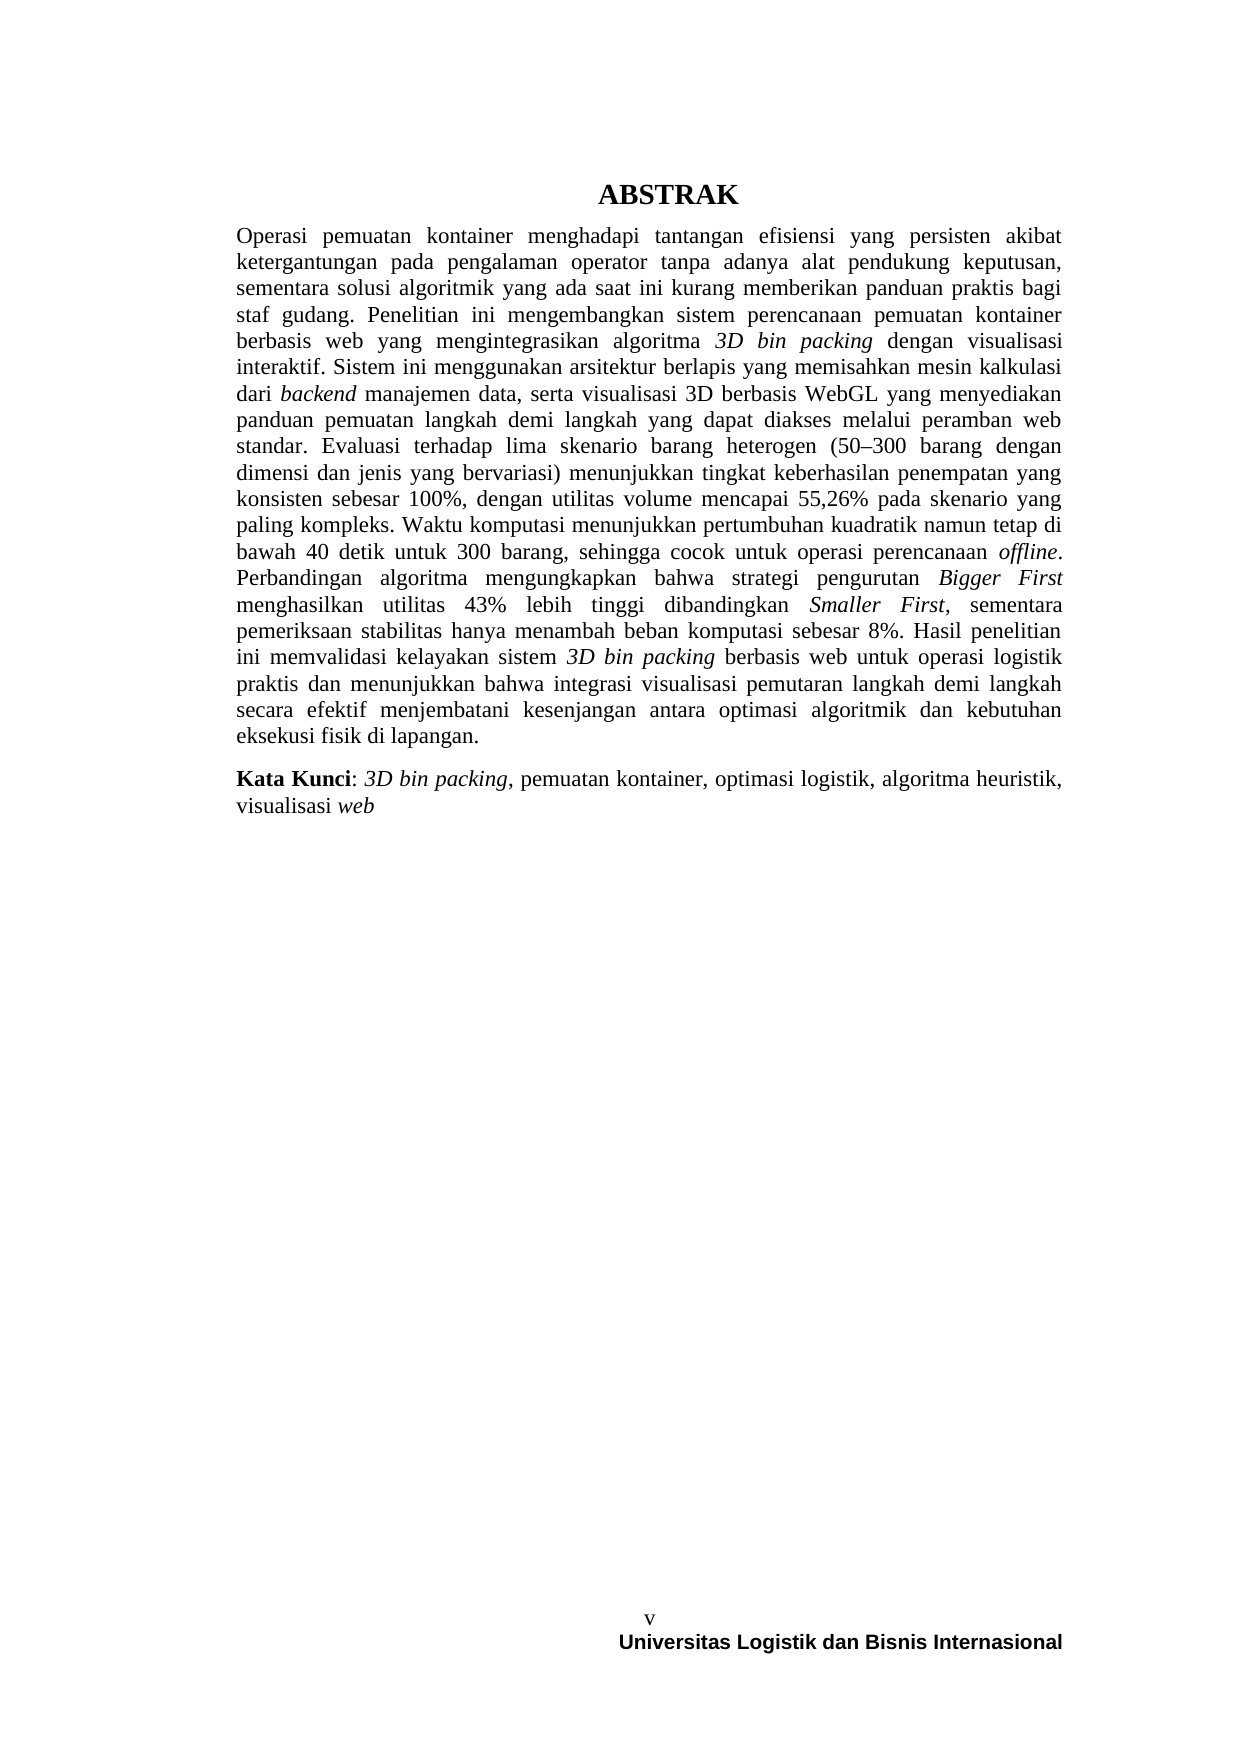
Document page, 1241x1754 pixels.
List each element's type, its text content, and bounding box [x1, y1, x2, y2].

text Operasi pemuatan kontainer menghadapi tantangan efisiensi yang persisten akibat ketergantungan pada pengalaman operator tanpa adanya alat pendukung keputusan, sementara solusi algoritmik yang ada saat ini kurang memberikan panduan praktis bagi staf gudang. Penelitian ini mengembangkan sistem perencanaan pemuatan kontainer berbasis web yang mengintegrasikan algoritma 3D bin packing dengan visualisasi interaktif. Sistem ini menggunakan arsitektur berlapis yang memisahkan mesin kalkulasi dari backend manajemen data, serta visualisasi 3D berbasis WebGL yang menyediakan panduan pemuatan langkah demi langkah yang dapat diakses melalui peramban web standar. Evaluasi terhadap lima skenario barang heterogen (50–300 barang dengan dimensi dan jenis yang bervariasi) menunjukkan tingkat keberhasilan penempatan yang konsisten sebesar 100%, dengan utilitas volume mencapai 55,26% pada skenario yang paling kompleks. Waktu komputasi menunjukkan pertumbuhan kuadratik namun tetap di bawah 40 detik untuk 300 barang, sehingga cocok untuk operasi perencanaan offline. Perbandingan algoritma mengungkapkan bahwa strategi pengurutan Bigger First menghasilkan utilitas 43% lebih tinggi dibandingkan Smaller First, sementara pemeriksaan stabilitas hanya menambah beban komputasi sebesar 8%. Hasil penelitian ini memvalidasi kelayakan sistem 3D bin packing berbasis web untuk operasi logistik praktis dan menunjukkan bahwa integrasi visualisasi pemutaran langkah demi langkah secara efektif menjembatani kesenjangan antara optimasi algoritmik dan kebutuhan eksekusi fisik di lapangan. [236, 222, 1063, 749]
subtitle ABSTRAK [274, 177, 1063, 211]
text Kata Kunci: 3D bin packing, pemuatan kontainer, optimasi logistik, algoritma heuristik, visualisasi web [236, 765, 1063, 818]
